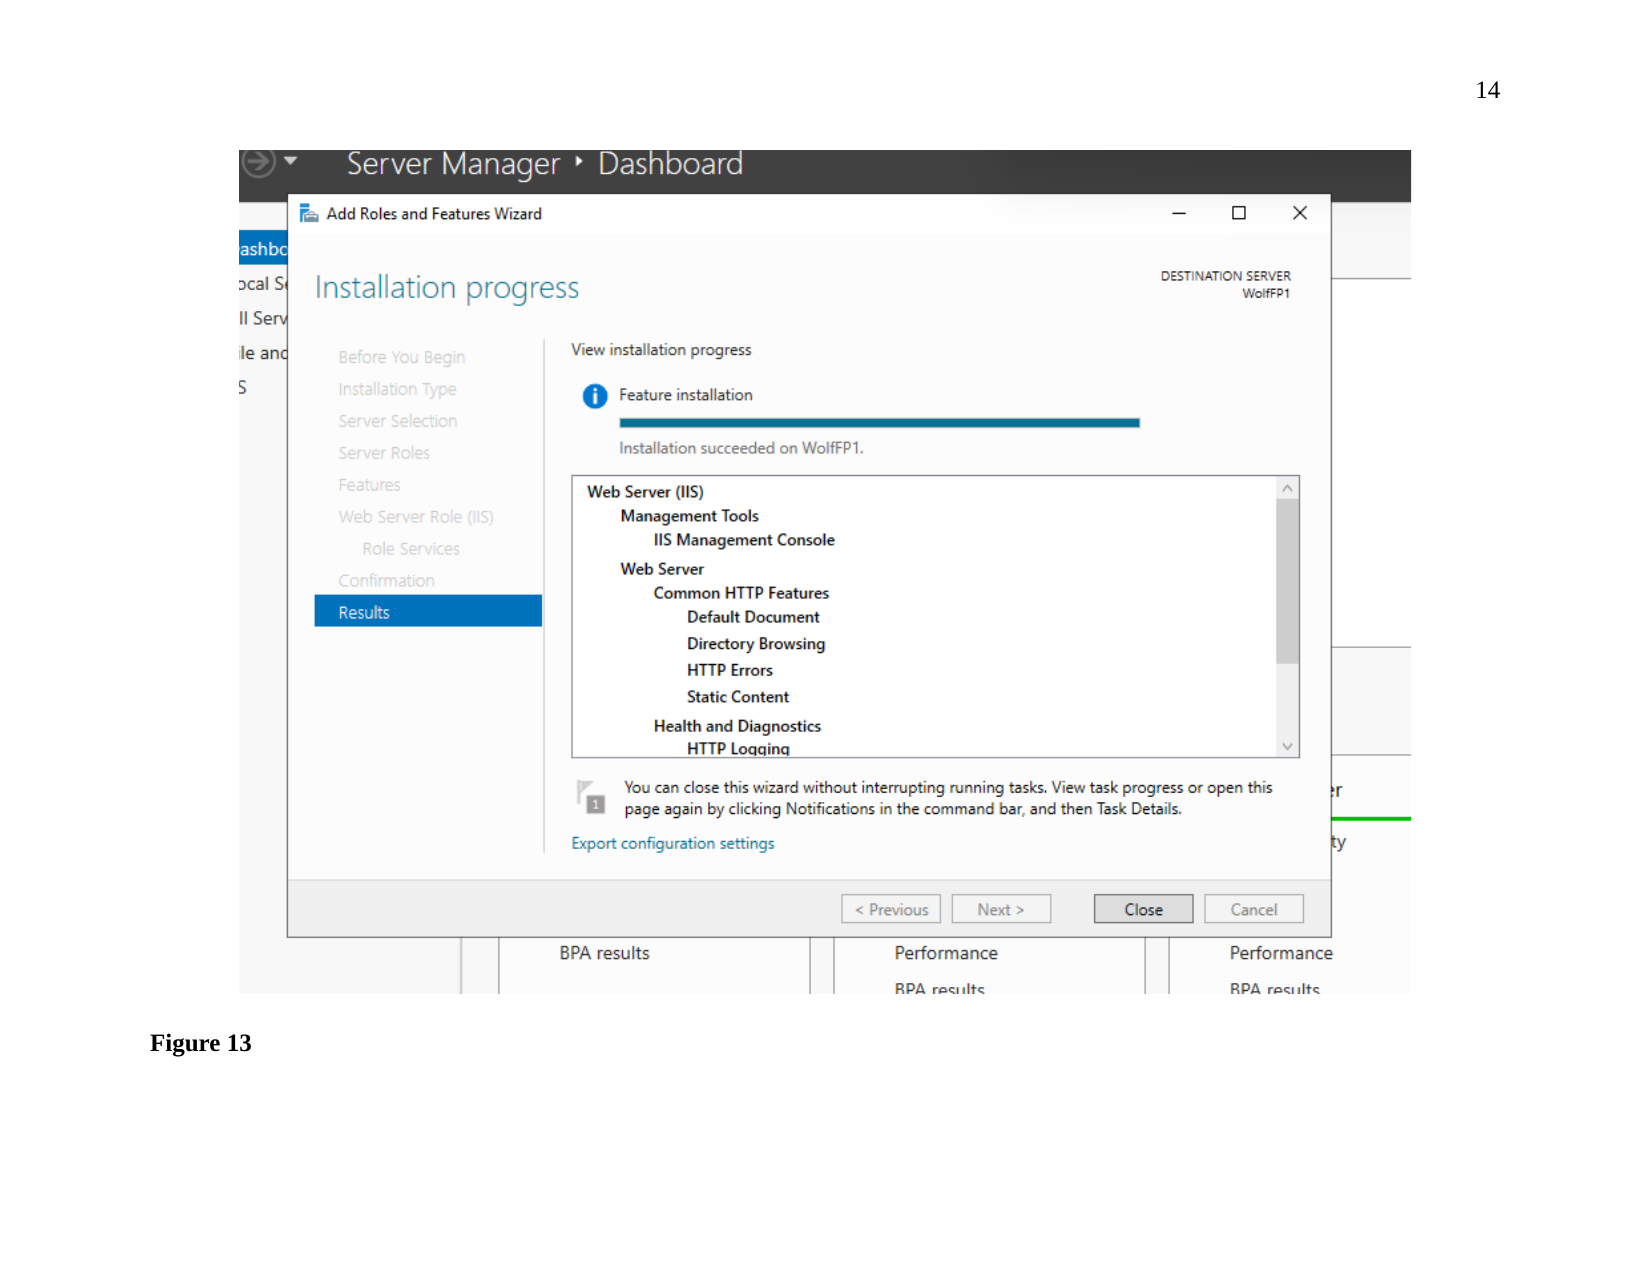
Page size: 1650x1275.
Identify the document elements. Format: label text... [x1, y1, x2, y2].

picture [239, 150, 1412, 994]
text Figure 13 [150, 1028, 1500, 1057]
